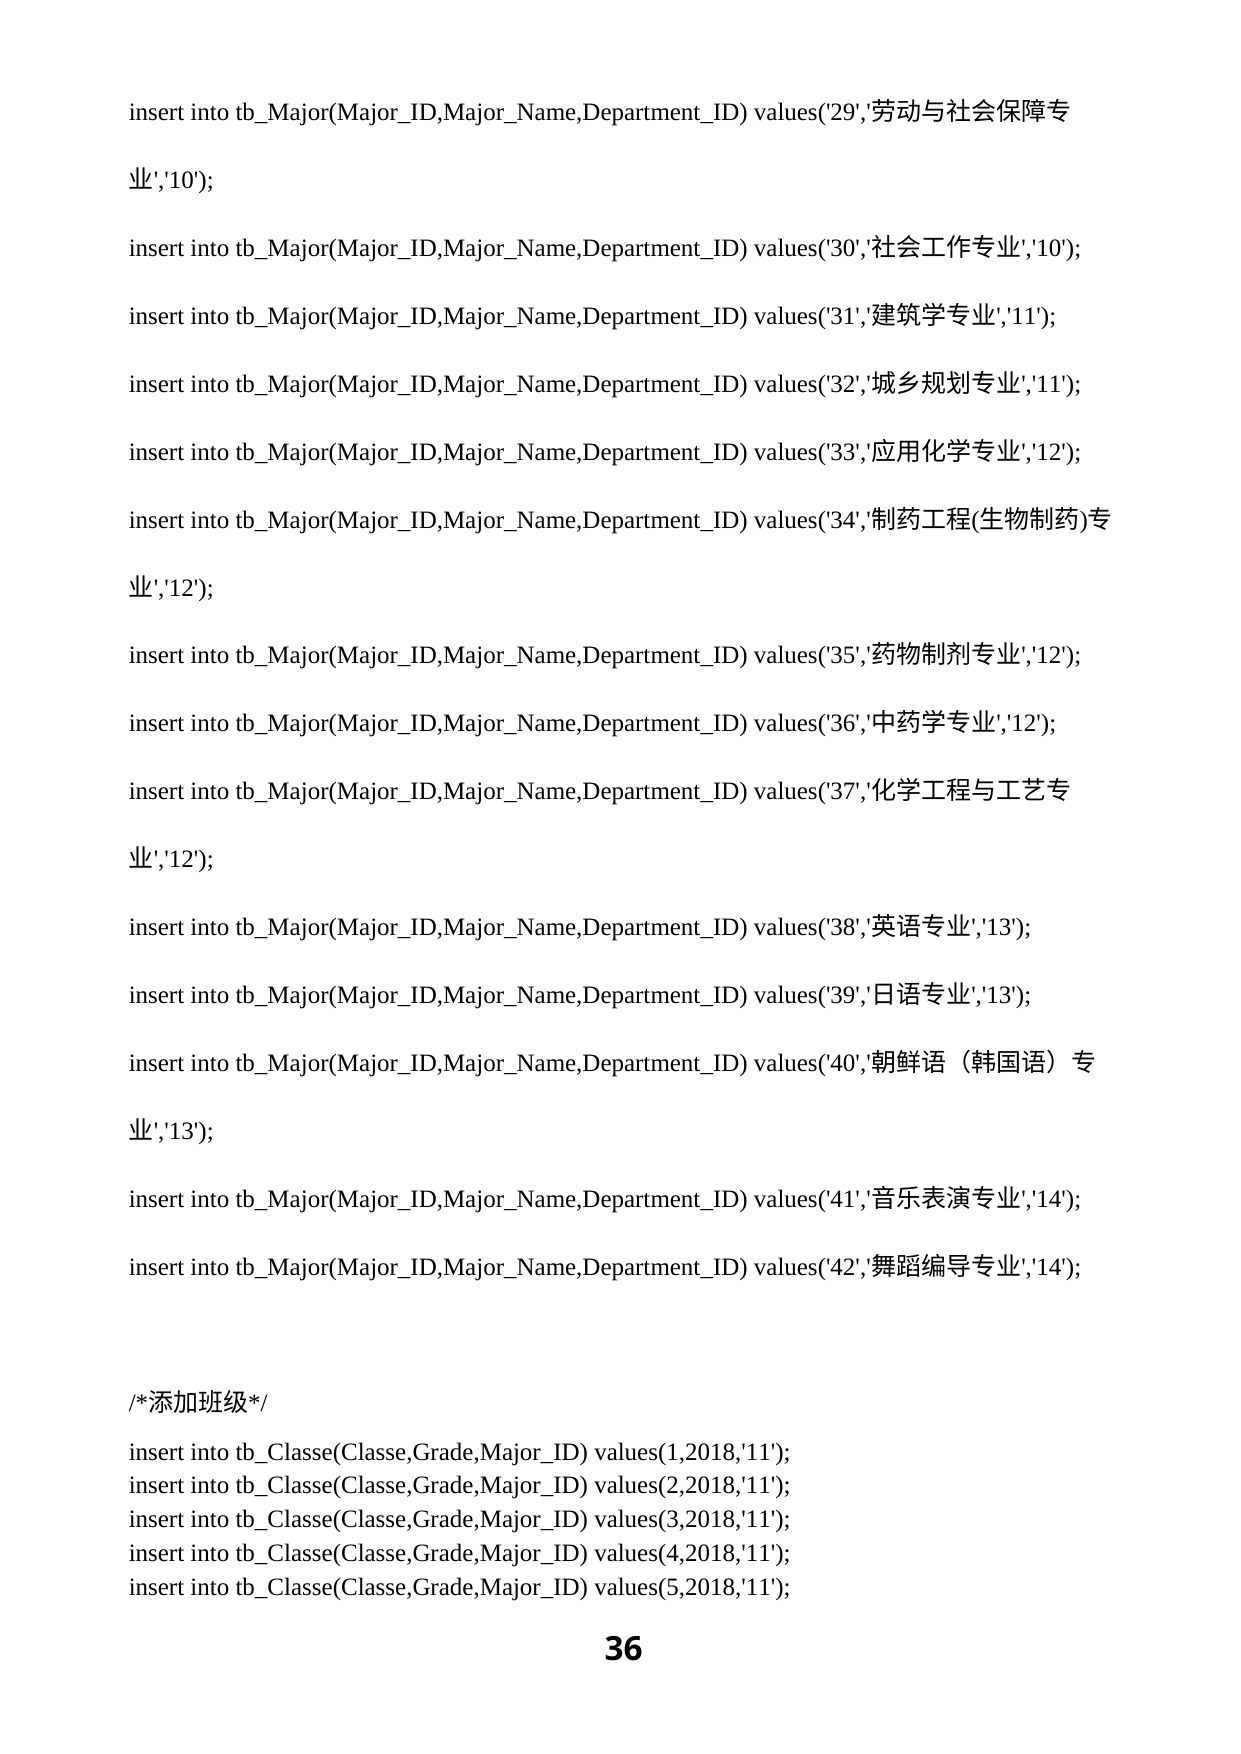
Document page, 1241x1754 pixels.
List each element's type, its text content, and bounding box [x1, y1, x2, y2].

text insert into tb_Classe(Classe,Grade,Major_ID) values(3,2018,'11'); [128, 1502, 1118, 1536]
text insert into tb_Major(Major_ID,Major_Name,Department_ID) values('33','应用化学专业','12'); [128, 415, 1118, 483]
text insert into tb_Major(Major_ID,Major_Name,Department_ID) values('37','化学工程与工艺专业','12'); [128, 755, 1118, 891]
text insert into tb_Major(Major_ID,Major_Name,Department_ID) values('30','社会工作专业','10'); [128, 212, 1118, 279]
text insert into tb_Major(Major_ID,Major_Name,Department_ID) values('41','音乐表演专业','14'); [128, 1162, 1118, 1230]
text insert into tb_Major(Major_ID,Major_Name,Department_ID) values('42','舞蹈编导专业','14'); [128, 1230, 1118, 1298]
text insert into tb_Major(Major_ID,Major_Name,Department_ID) values('32','城乡规划专业','11'); [128, 347, 1118, 415]
text /*添加班级*/ [128, 1366, 1118, 1434]
text insert into tb_Major(Major_ID,Major_Name,Department_ID) values('38','英语专业','13'); [128, 891, 1118, 959]
text insert into tb_Major(Major_ID,Major_Name,Department_ID) values('39','日语专业','13'); [128, 959, 1118, 1027]
text insert into tb_Major(Major_ID,Major_Name,Department_ID) values('29','劳动与社会保障专业','10'); [128, 76, 1118, 212]
text insert into tb_Major(Major_ID,Major_Name,Department_ID) values('36','中药学专业','12'); [128, 687, 1118, 755]
text insert into tb_Major(Major_ID,Major_Name,Department_ID) values('35','药物制剂专业','12'); [128, 619, 1118, 687]
text insert into tb_Classe(Classe,Grade,Major_ID) values(5,2018,'11'); [128, 1570, 1118, 1604]
text insert into tb_Classe(Classe,Grade,Major_ID) values(4,2018,'11'); [128, 1536, 1118, 1570]
text insert into tb_Classe(Classe,Grade,Major_ID) values(1,2018,'11'); [128, 1434, 1118, 1468]
text insert into tb_Major(Major_ID,Major_Name,Department_ID) values('34','制药工程(生物制药)专业','12'); [128, 483, 1118, 619]
text insert into tb_Major(Major_ID,Major_Name,Department_ID) values('40','朝鲜语（韩国语）专业','13'); [128, 1027, 1118, 1162]
text insert into tb_Major(Major_ID,Major_Name,Department_ID) values('31','建筑学专业','11'); [128, 279, 1118, 347]
text insert into tb_Classe(Classe,Grade,Major_ID) values(2,2018,'11'); [128, 1468, 1118, 1502]
